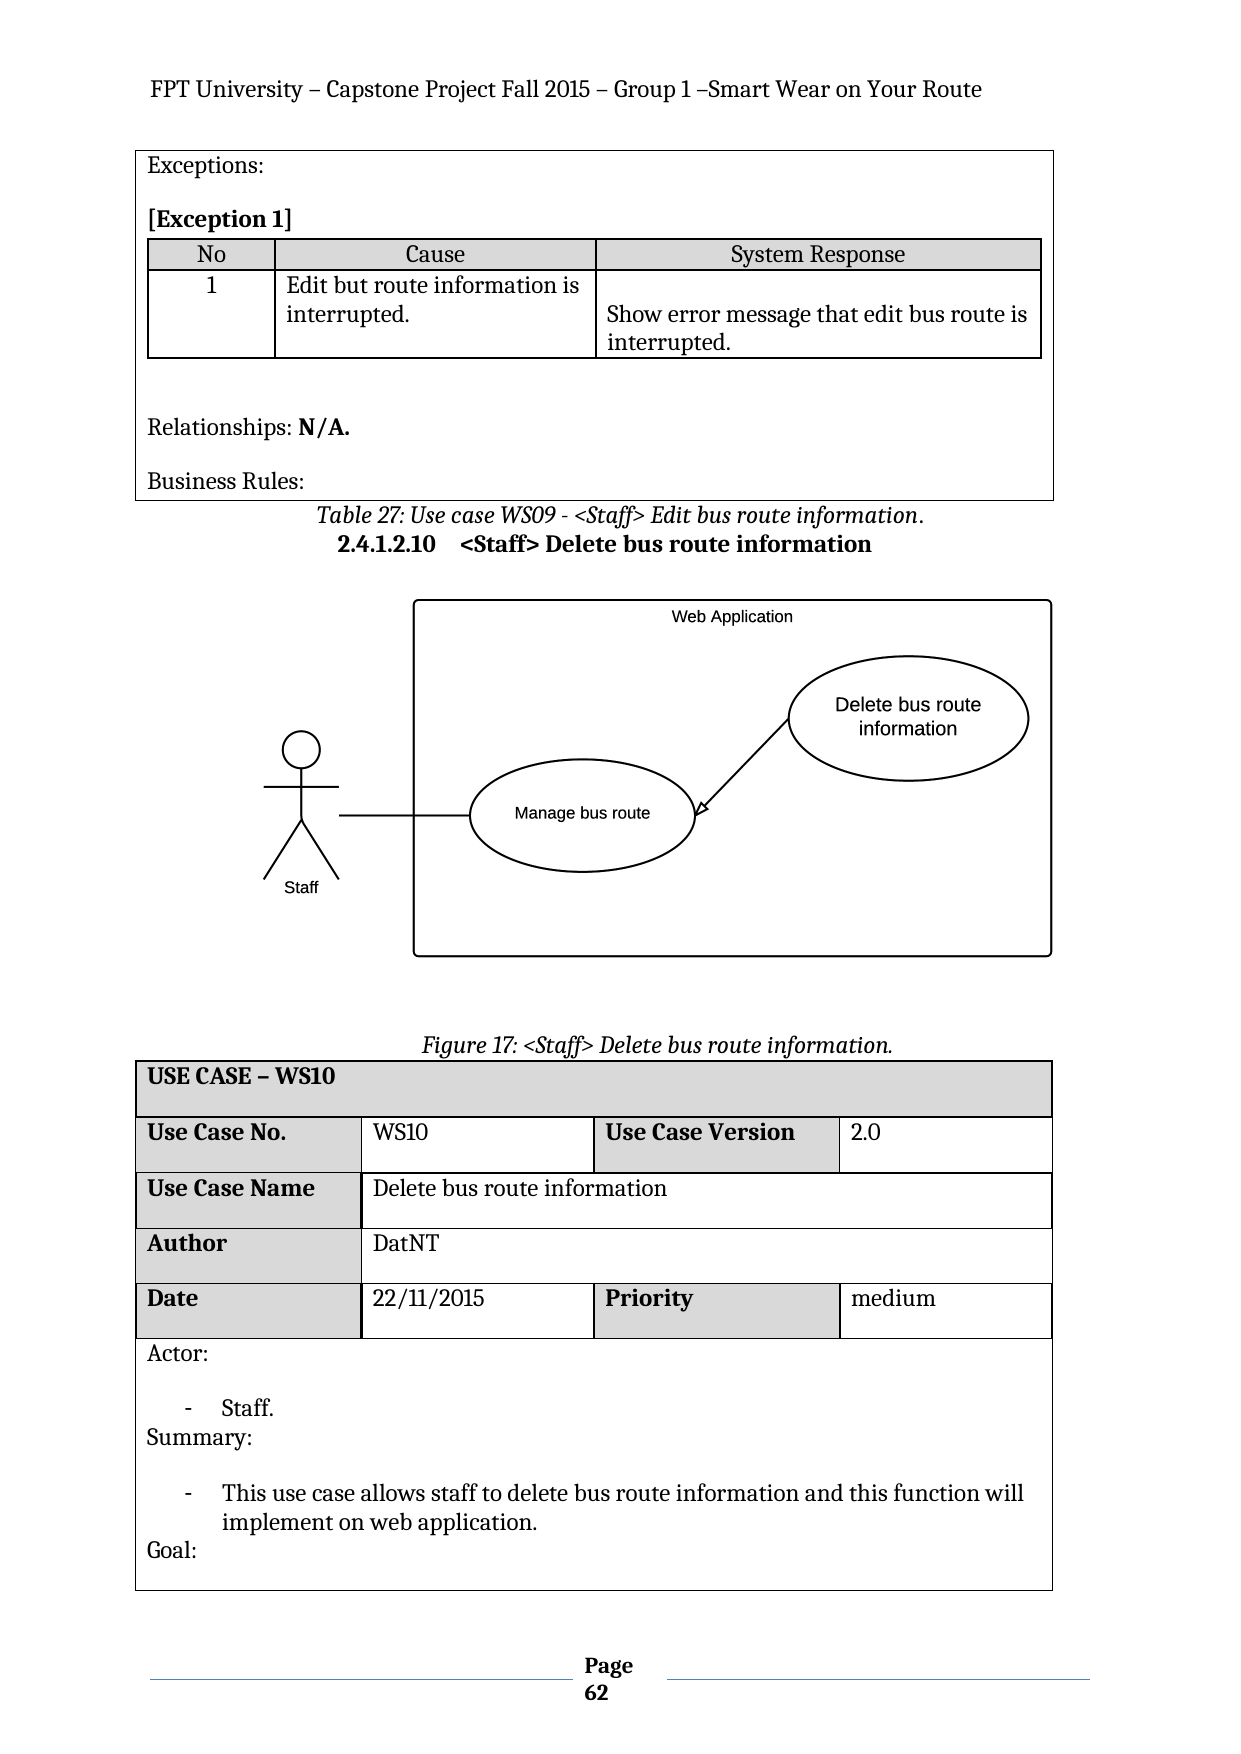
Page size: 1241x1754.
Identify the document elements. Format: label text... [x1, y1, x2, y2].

table_cell Date [137, 1284, 360, 1338]
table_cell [136, 1339, 1052, 1590]
table_cell Use Case No. [136, 1118, 361, 1172]
table_cell medium [841, 1284, 1051, 1338]
subtitle 2.4.1.2.10 <Staff> Delete bus route information [337, 530, 1090, 558]
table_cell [136, 151, 1053, 500]
table_cell 22/11/2015 [363, 1284, 593, 1338]
table_cell Author [136, 1229, 361, 1283]
text Figure 17: <Staff> Delete bus route information. [150, 1031, 1090, 1060]
table_cell Priority [595, 1284, 839, 1338]
picture [151, 562, 1089, 994]
table_cell 2.0 [840, 1118, 1052, 1172]
table_header USE CASE – WS10 [137, 1062, 1051, 1116]
text Table 27: Use case WS09 - <Staff> Edit bus route information. [150, 501, 1090, 530]
table_cell Use Case Version [595, 1118, 839, 1172]
table_cell DatNT [362, 1229, 1052, 1283]
table_cell Use Case Name [137, 1173, 360, 1228]
table_cell WS10 [362, 1118, 593, 1172]
table_cell Delete bus route information [363, 1174, 1051, 1228]
